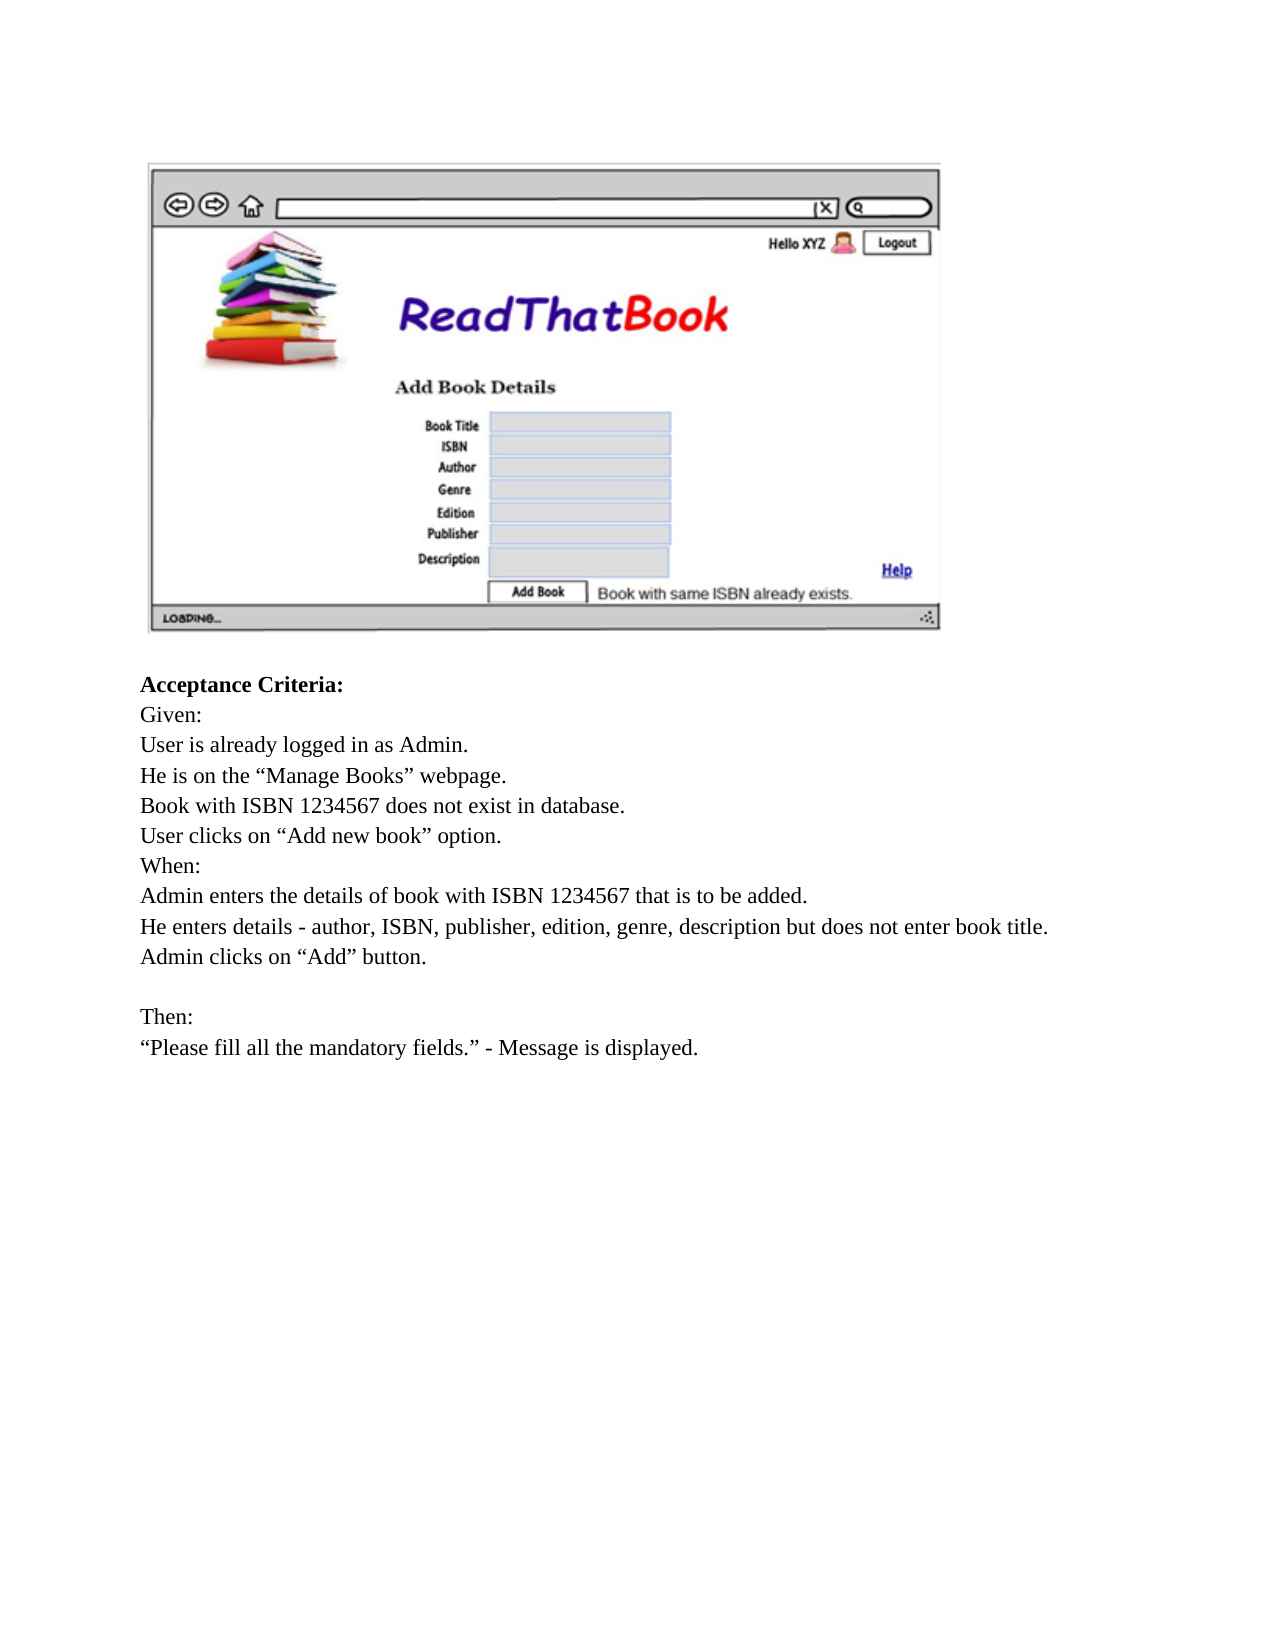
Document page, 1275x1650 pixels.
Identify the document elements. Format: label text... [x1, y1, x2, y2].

table_header As an admin, I want to add a book and its details. Acceptance Criteria: Given: User is already logged in as Admin. He is on the “Manage Books” webpage. Book with ISBN 1234567 does not exist in database. User clicks on “Add new book” option. When: Admin enters all the details (book title, author, ISBN, publisher, edition, genre, description) of book with ISBN 1234567 that is to be added. Admin clicks on “Add” button. Then: “Book added successfully.”- Message is displayed. List of books will now have book with ISBN 1234567. Acceptance Criteria: Given: User is already logged in as Admin. He is on the “Manage Books” webpage. Book with ISBN 1234567 exists in database. User clicks on “Add new book” option. When: Admin enters all the details (book title, author, ISBN, publisher, edition, genre, description) of book with ISBN 1234567 that is to be added. Admin clicks on “Add” button. Then: “Book with same ISBN already exists.”- Message is displayed. Acceptance Criteria: Given: User is already logged in as Admin. He is on the “Manage Books” webpage. Book with ISBN 1234567 does not exist in database. User clicks on “Add new book” option. When: Admin enters the details of book with ISBN 1234567 that is to be added. He enters details - author, ISBN, publisher, edition, genre, description but does not enter book title. Admin clicks on “Add” button. Then: “Please fill all the mandatory fields.” - Message is displayed. Manage books page displays list of books in which book with ISBN 1234567 is not present. Acceptance Criteria: Given: User is already logged in as Admin. He is on the “Manage Books” webpage. Book with ISBN 1234567 does not exist in database. User clicks on “Add new book” option. When: Admin enters the details of ‘abc’ book that is to be added. He enters details – book title, author, publisher, edition, genre, description but does not enter ISBN. Admin clicks on “Add” button. Then: “Please fill all the mandatory fields.” - Message is displayed. Manage books page displays list of books in which no new book is added. [129, 150, 1114, 1074]
picture [145, 160, 944, 637]
